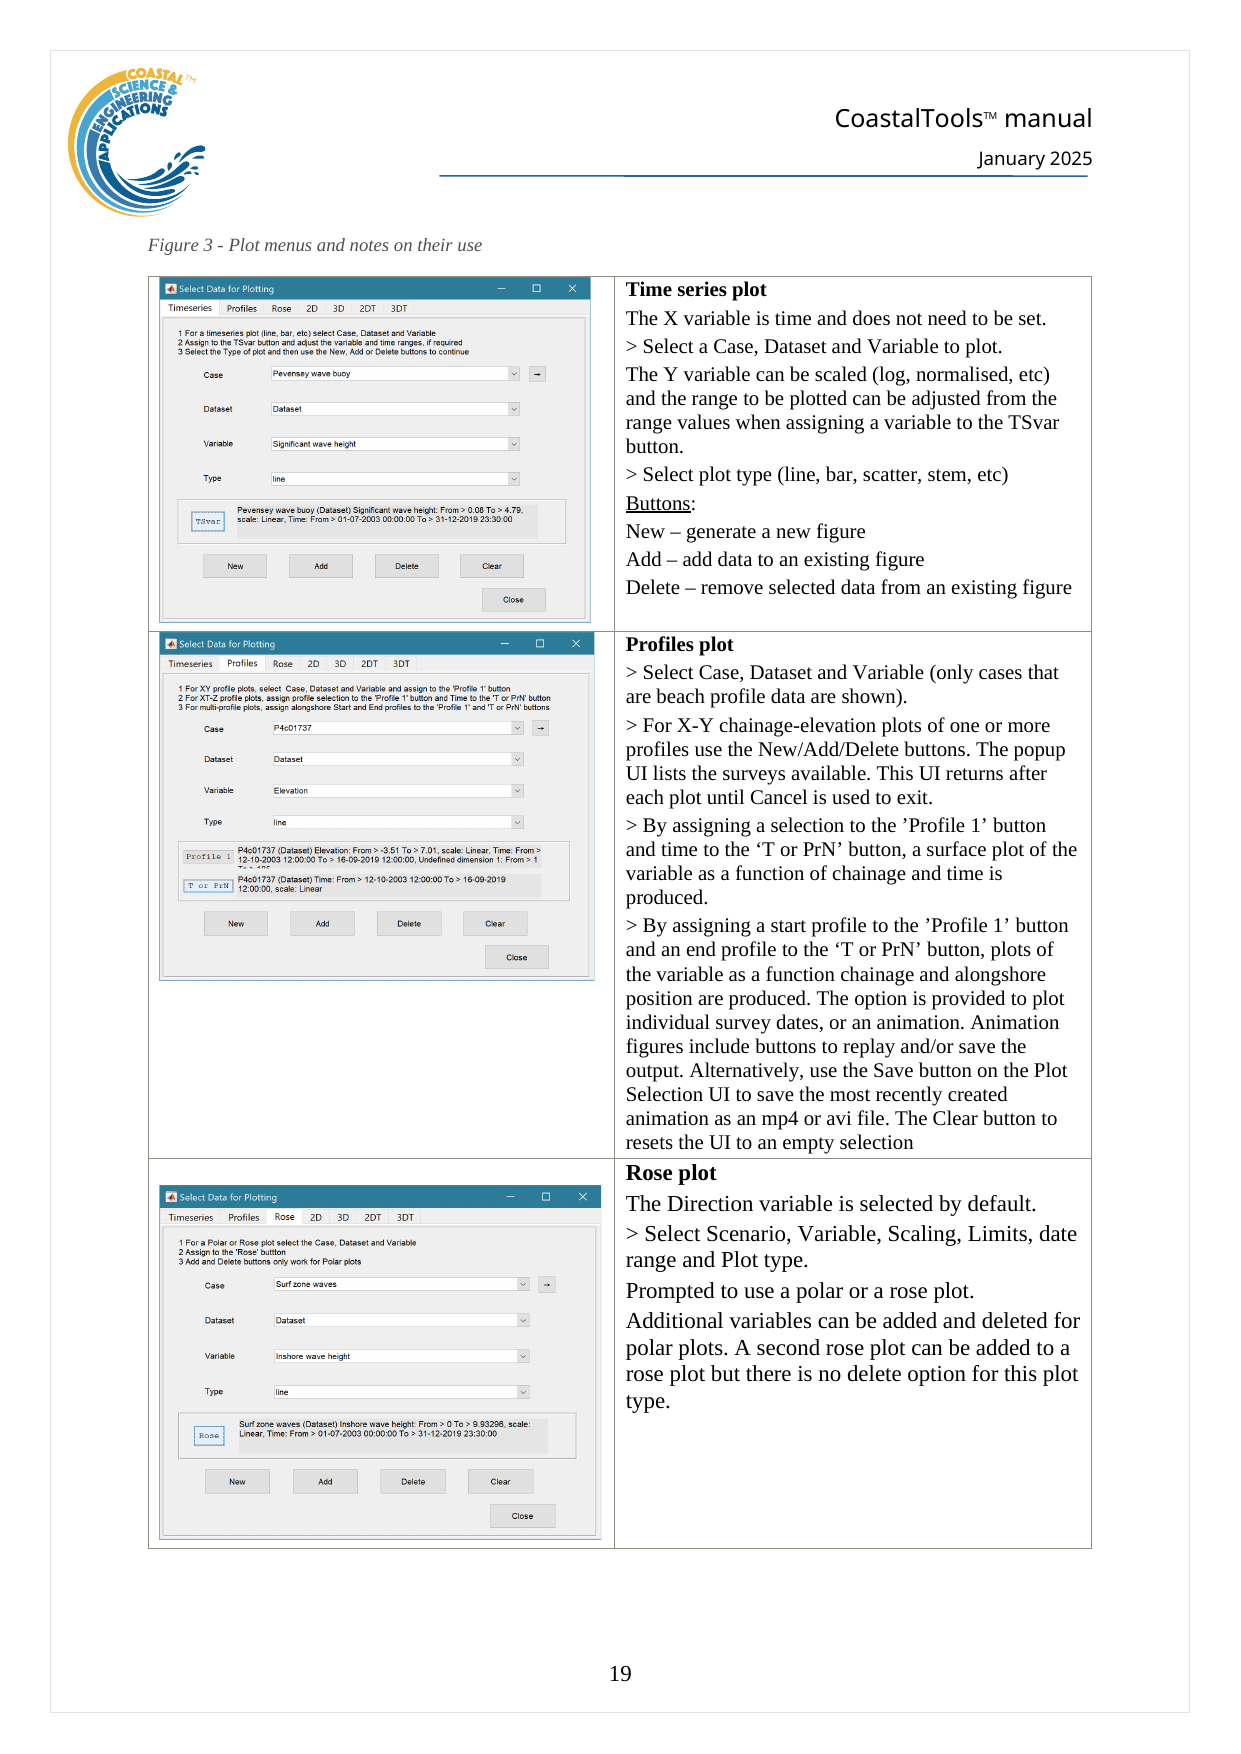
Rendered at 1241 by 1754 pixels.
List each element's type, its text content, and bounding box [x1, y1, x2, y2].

table_cell [149, 632, 614, 1158]
table_header Time series plot The X variable is time and does not need to be set. > Select a Case, Dataset and Variable to plot. The Y variable can be scaled (log, normalised, etc) and the range to be plotted can be adjusted from the range values when assigning a variable to the TSvar button. > Select plot type (line, bar, scatter, stem, etc) Buttons: New – generate a new figure Add – add data to an existing figure Delete – remove selected data from an existing figure [615, 277, 1091, 631]
picture [159, 632, 595, 981]
table_header [149, 277, 614, 631]
table_cell Profiles plot > Select Case, Dataset and Variable (only cases that are beach profile data are shown). > For X-Y chainage-elevation plots of one or more profiles use the New/Add/Delete buttons. The popup UI lists the surveys available. This UI returns after each plot until Cancel is used to exit. > By assigning a selection to the ’Profile 1’ button and time to the ‘T or PrN’ button, a surface plot of the variable as a function of chainage and time is produced. > By assigning a start profile to the ’Profile 1’ button and an end profile to the ‘T or PrN’ button, plots of the variable as a function chainage and alongshore position are produced. The option is provided to plot individual survey dates, or an animation. Animation figures include buttons to replay and/or save the output. Alternatively, use the Save button on the Plot Selection UI to save the most recently created animation as an mp4 or avi file. The Clear button to resets the UI to an empty selection [615, 632, 1091, 1158]
table_cell Rose plot The Direction variable is selected by default. > Select Scenario, Variable, Scaling, Limits, date range and Plot type. Prompted to use a polar or a rose plot. Additional variables can be added and deleted for polar plots. A second rose plot can be added to a rose plot but there is no delete option for this plot type. [615, 1159, 1091, 1548]
table_cell [149, 1159, 614, 1548]
picture [159, 1185, 602, 1540]
text Figure 3 - Plot menus and notes on their use [148, 234, 1093, 255]
picture [159, 277, 591, 623]
